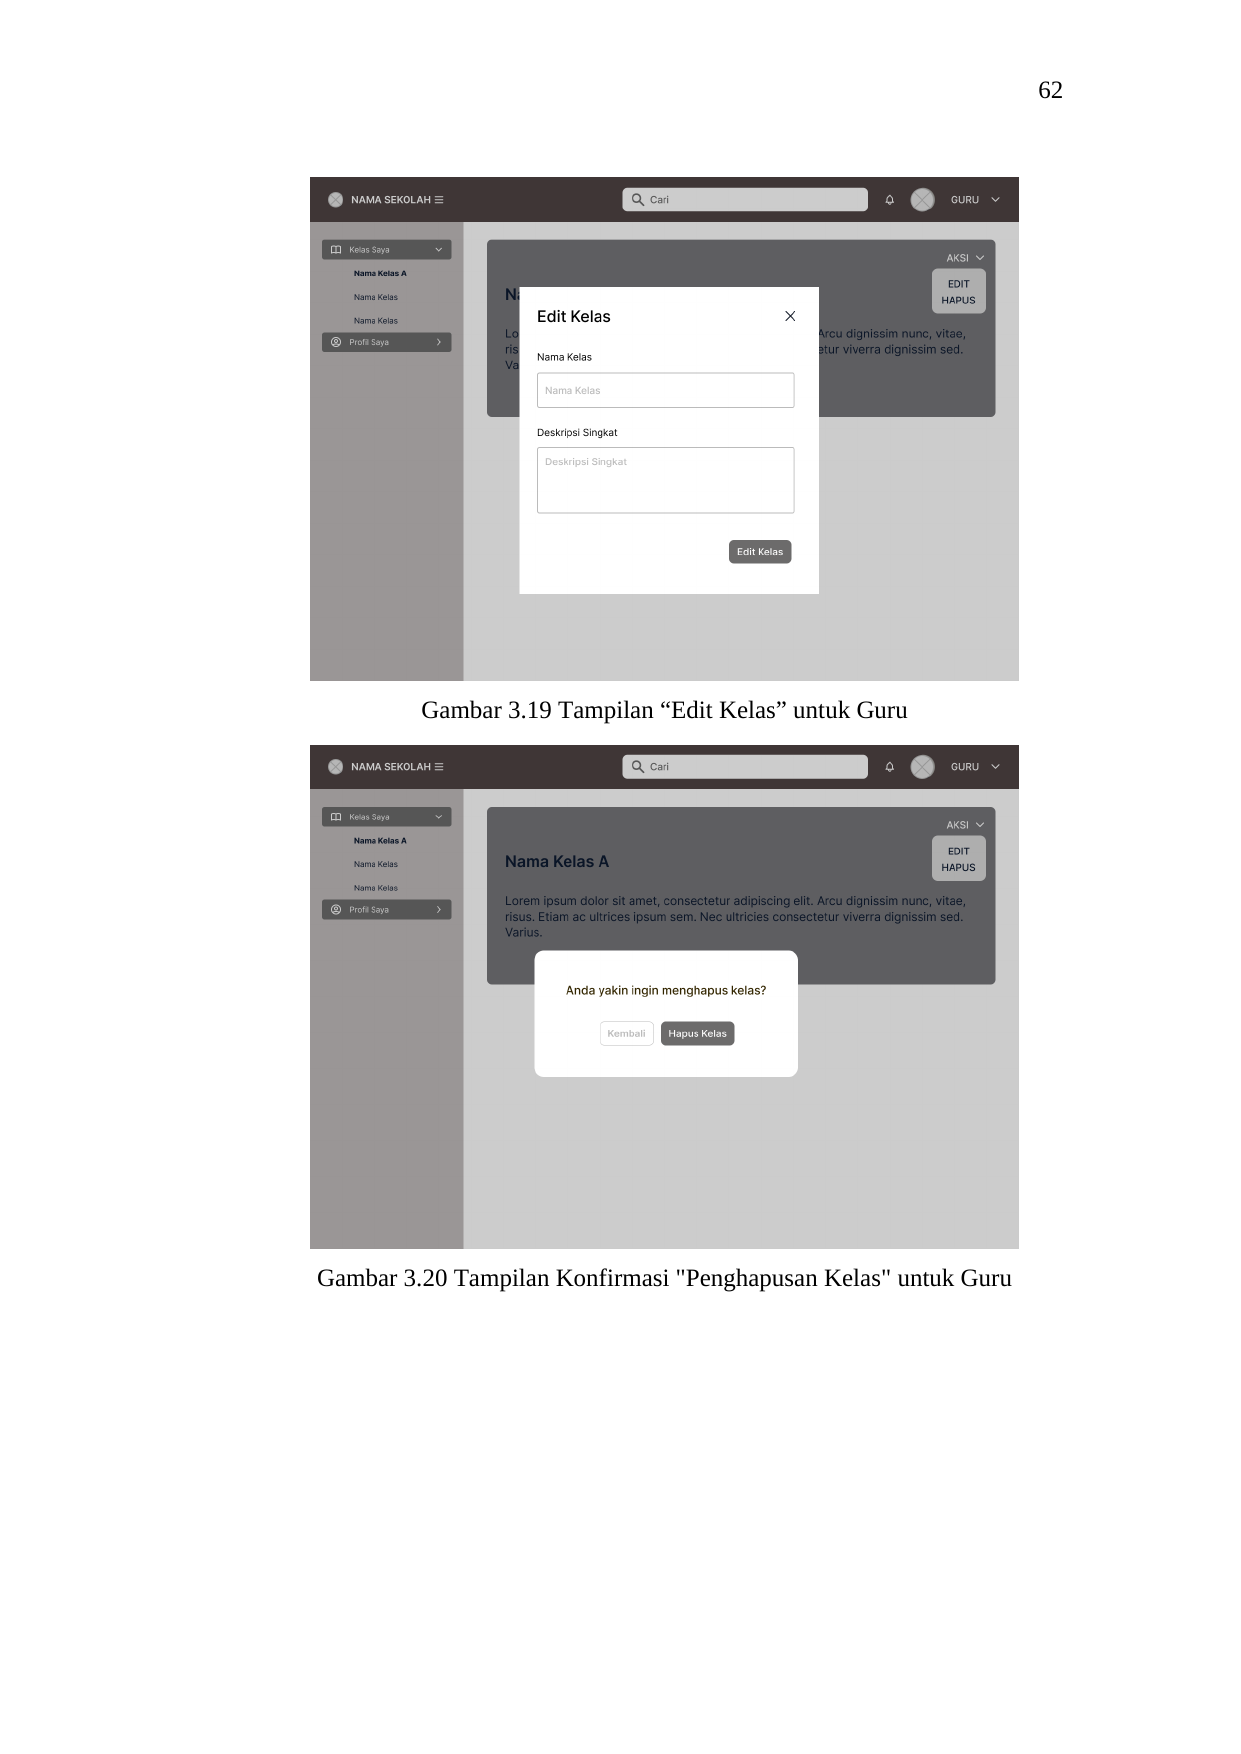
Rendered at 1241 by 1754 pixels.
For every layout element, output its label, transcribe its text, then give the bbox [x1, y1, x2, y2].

picture [310, 177, 1019, 681]
picture [310, 745, 1019, 1249]
